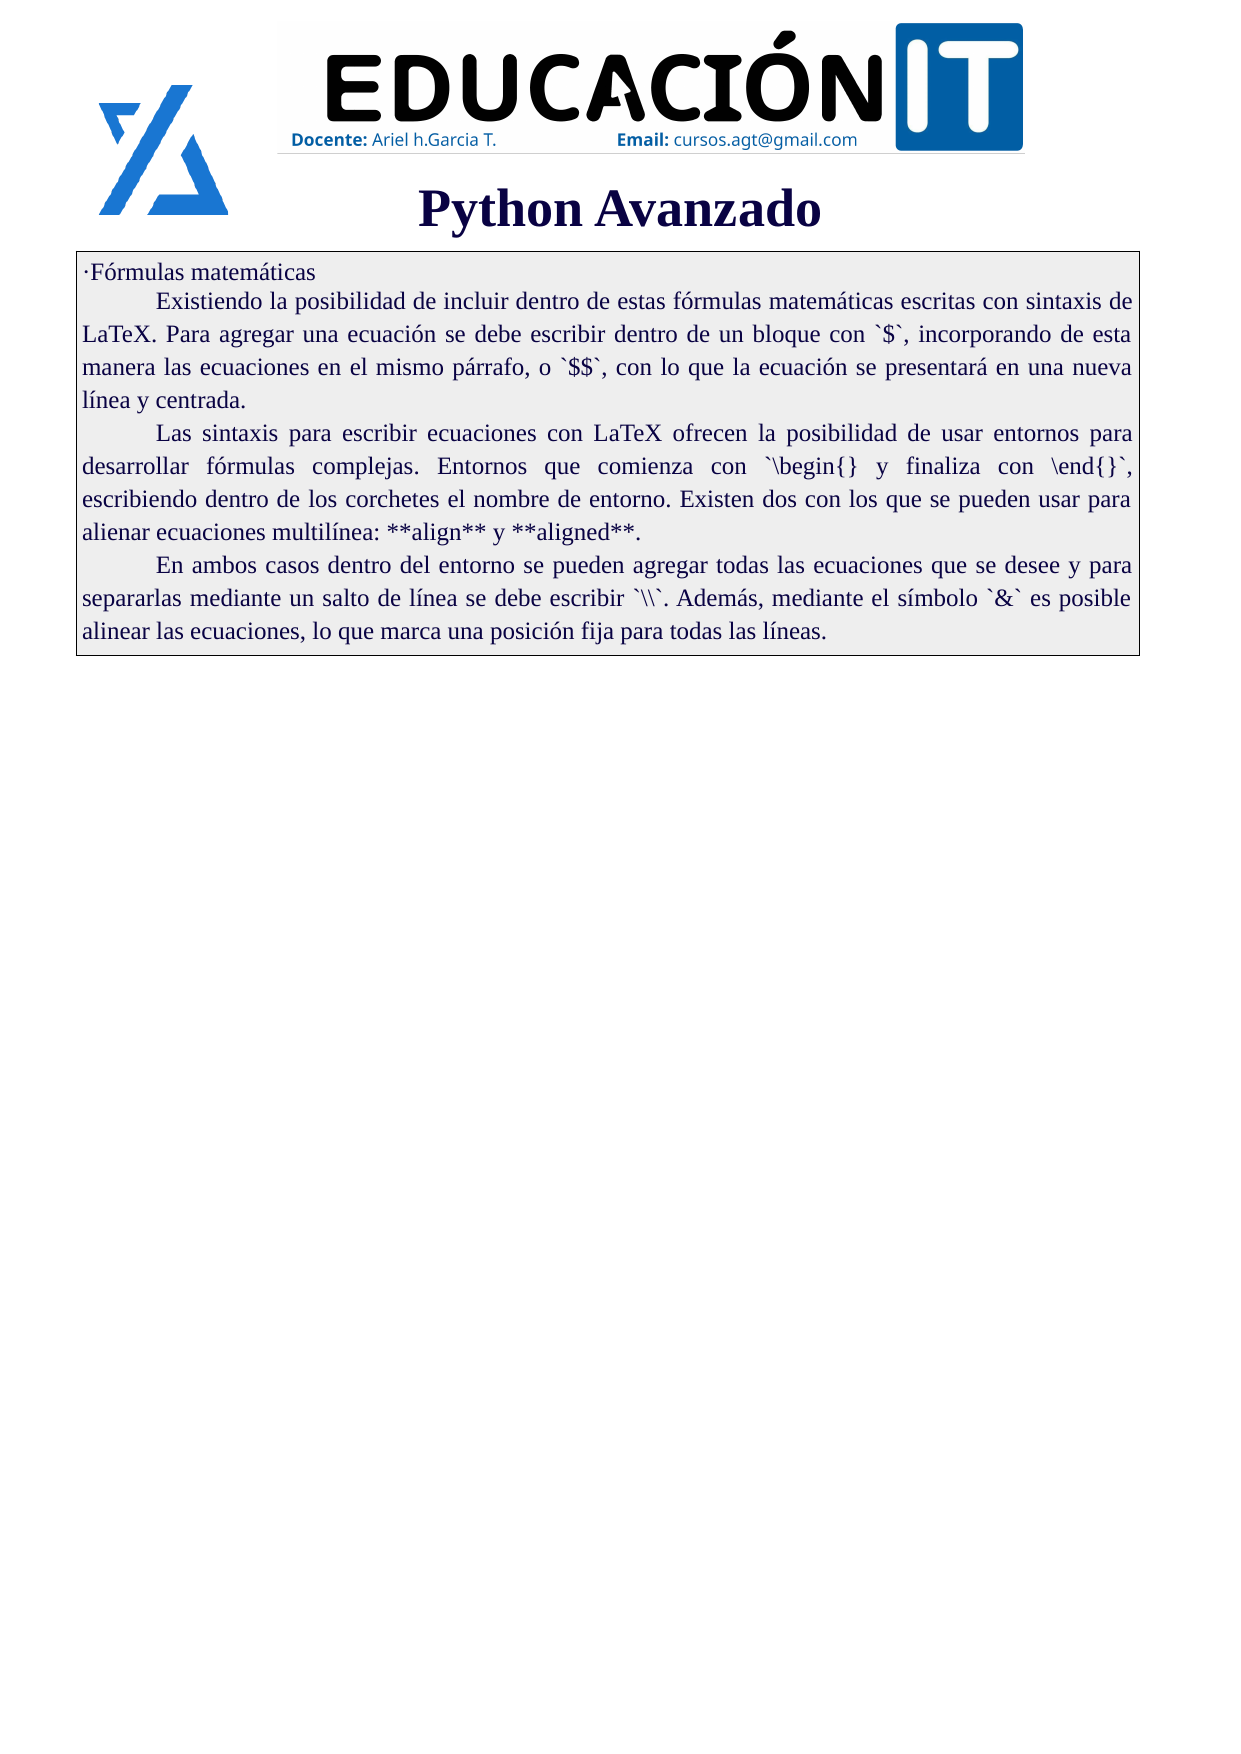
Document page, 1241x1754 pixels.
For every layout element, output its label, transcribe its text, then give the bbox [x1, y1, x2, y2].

picture [98, 85, 229, 215]
picture [277, 21, 1025, 154]
table_header ·Fórmulas matemáticas Existiendo la posibilidad de incluir dentro de estas fórmulas matemáticas escritas con sintaxis de LaTeX. Para agregar una ecuación se debe escribir dentro de un bloque con `$`, incorporando de esta manera las ecuaciones en el mismo párrafo, o `$$`, con lo que la ecuación se presentará en una nueva línea y centrada. Las sintaxis para escribir ecuaciones con LaTeX ofrecen la posibilidad de usar entornos para desarrollar fórmulas complejas. Entornos que comienza con `\begin{} y finaliza con \end{}`, escribiendo dentro de los corchetes el nombre de entorno. Existen dos con los que se pueden usar para alienar ecuaciones multilínea: **align** y **aligned**. En ambos casos dentro del entorno se pueden agregar todas las ecuaciones que se desee y para separarlas mediante un salto de línea se debe escribir `\\`. Además, mediante el símbolo `&` es posible alinear las ecuaciones, lo que marca una posición fija para todas las líneas. ·Lo que produce una fórmula como la siguiente en la que los símbolos de igualdad se encuentran alineados. · · ·En esta ecuación es importante notar cómo se alinean las expresiones. Algo que es importante a la hora de trabajar con sistemas complejos. Lo que se encuentra antes del primer `&` se aliena a la derecha y después a la izquierda. Por otro lado, lo que se encuentra después del segundo se vuelve a alinear a la derecha del tercer símbolo. Otra opción que existe en los entornos align y aligned es la posibilidad de incluir aclaraciones mediante comandos como `\text{}`. Así se puede explicar la resolución del sistema de ecuaciones tal como se muestra en el siguiente código. Podemos incluir múltiples ecuaciones en una línea, para lo que se puede usar más de una vez el símbolo &. Por ejemplo, se pueden poner dos sistemas de ecuaciones uno al lado del otro mediante el siguiente código. · Nótese que en este caso se ha empleado && en lugar de & lo que se hace para que los textos se alineen a la izquierda y no a la derecha. Algunas otras cosas útiles a la hora de hacer ecuaciones es usar letras griegas, para ello, lo hacemos de la siguiente forma: `$\alpha$` lo que se ve como: $\alpha$ También podríamos necesitar elevar una variable o un número a un exponente, como por ejemplo: $x^{2}$, para ello, usamos este tipo de expresión: `$x^{2}$` donde los `{}` encierran todo el argumento que se elevará. En cambio, si necesitamos hacer subíndices, pordemos usar el guión bajo `_`. Por ejemplo: $x_1$, esto se escribe como `$x_1$`. [77, 252, 1139, 655]
